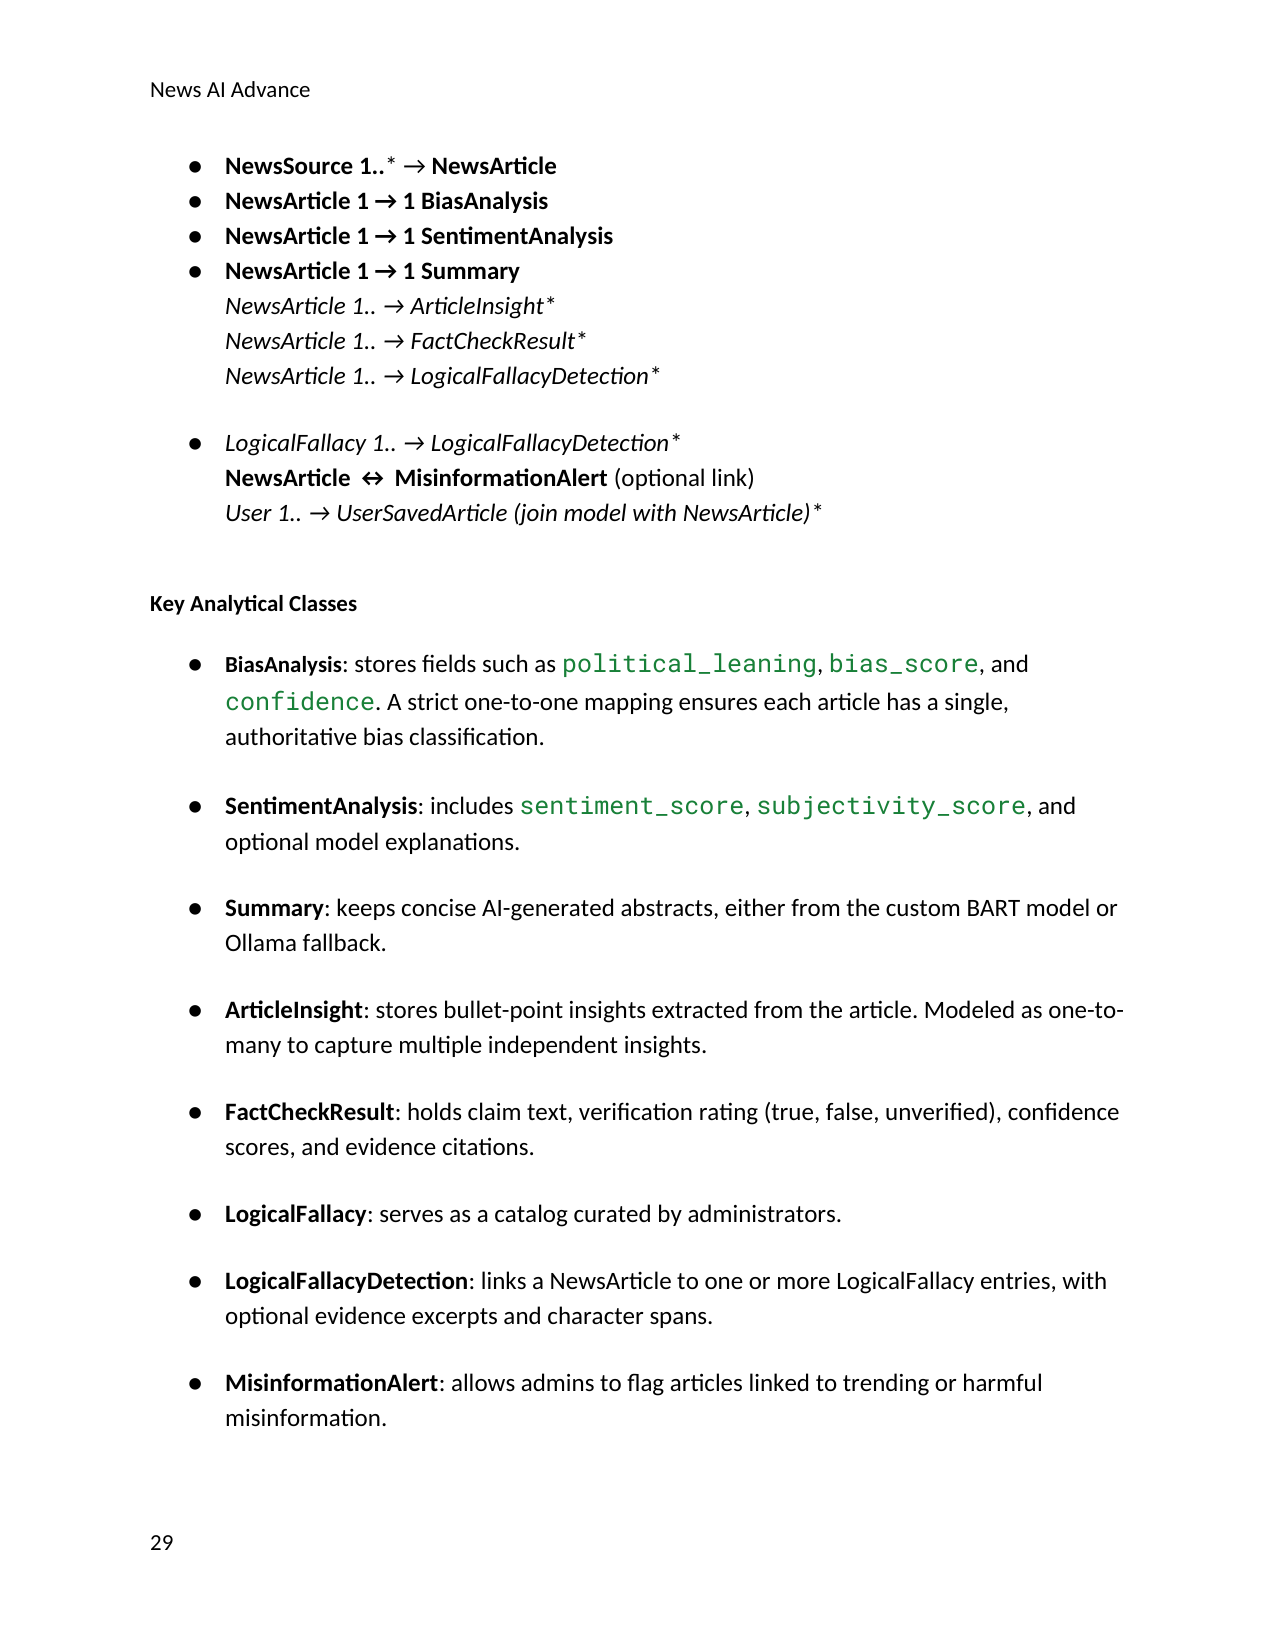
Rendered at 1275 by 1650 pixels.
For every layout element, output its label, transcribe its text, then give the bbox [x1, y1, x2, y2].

list NewsArticle 1 → 1 SentimentAnalysis [187, 220, 1125, 251]
list Summary: keeps concise AI-generated abstracts, either from the custom BART model or Ollama fallback. [187, 893, 1125, 990]
list NewsSource 1..* → NewsArticle [187, 150, 1125, 181]
list NewsArticle 1 → 1 Summary NewsArticle 1.. → ArticleInsight* NewsArticle 1.. → FactCheckResult* NewsArticle 1.. → LogicalFallacyDetection* [187, 255, 1125, 423]
list FactCheckResult: holds claim text, verification rating (true, false, unverified), confidence scores, and evidence citations. [187, 1096, 1125, 1194]
list LogicalFallacyDetection: links a NewsArticle to one or more LogicalFallacy entries, with optional evidence excerpts and character spans. [187, 1265, 1125, 1363]
list NewsArticle 1 → 1 BiasAnalysis [187, 185, 1125, 216]
list SentimentAnalysis: includes sentiment_score, subjectivity_score, and optional model explanations. [187, 788, 1125, 888]
subtitle Key Analytical Classes [150, 589, 1125, 617]
list BiasAnalysis: stores fields such as political_leaning, bias_score, and confidence. A strict one-to-one mapping ensures each article has a single, authoritative bias classification. [187, 646, 1125, 784]
list LogicalFallacy: serves as a catalog curated by administrators. [187, 1198, 1125, 1261]
list ArticleInsight: stores bullet-point insights extracted from the article. Modeled as one-to-many to capture multiple independent insights. [187, 994, 1125, 1092]
list LogicalFallacy 1.. → LogicalFallacyDetection* NewsArticle ↔ MisinformationAlert (optional link) User 1.. → UserSavedArticle (join model with NewsArticle)* [187, 427, 1125, 559]
list MisinformationAlert: allows admins to flag articles linked to trending or harmful misinformation. [187, 1367, 1125, 1465]
